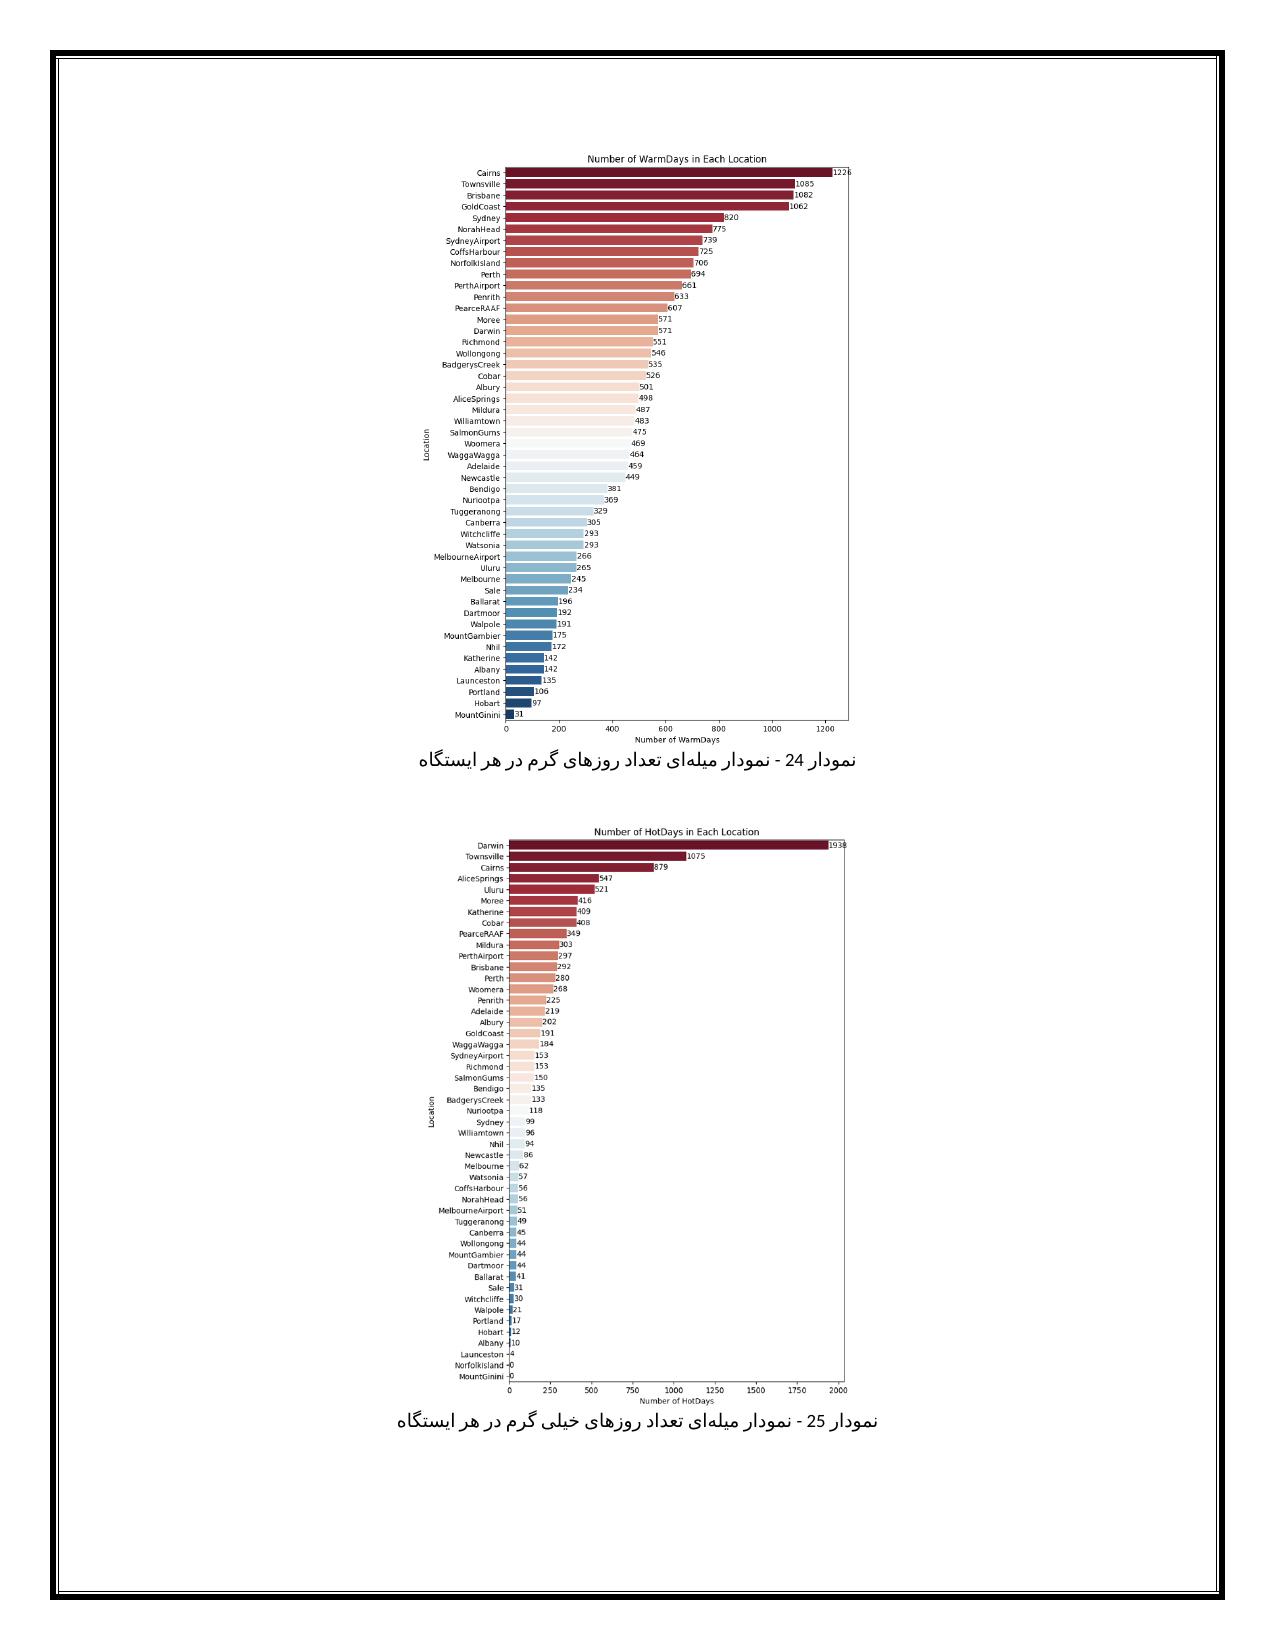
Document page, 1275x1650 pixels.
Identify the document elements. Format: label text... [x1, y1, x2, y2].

text نمودار 24 - نمودار میله‌ای تعداد روزهای گرم در هر ایستگاه [150, 748, 1125, 771]
picture [422, 822, 853, 1410]
picture [417, 150, 857, 749]
text نمودار 25 - نمودار میله‌ای تعداد روزهای خیلی گرم در هر ایستگاه [150, 1409, 1125, 1432]
